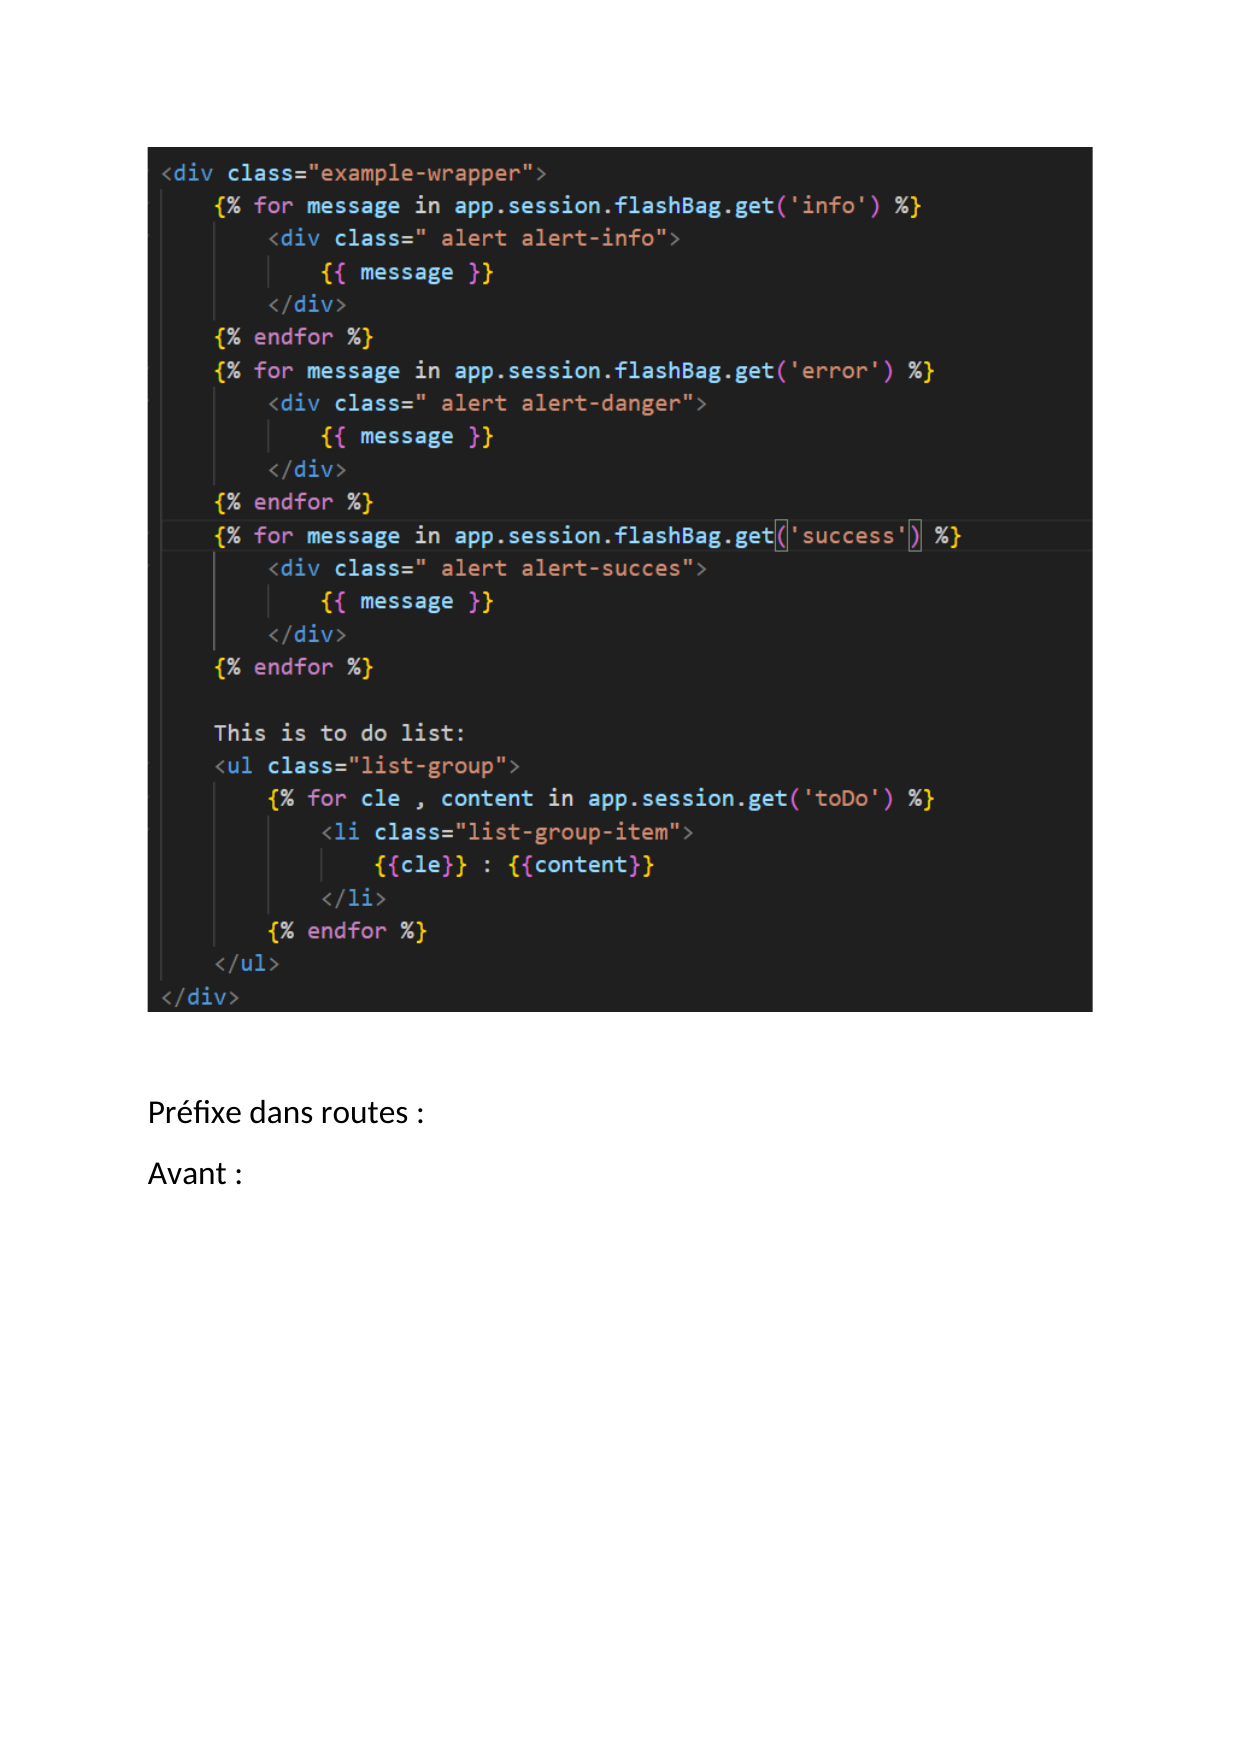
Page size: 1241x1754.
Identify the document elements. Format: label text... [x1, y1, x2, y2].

picture [147, 147, 1093, 1012]
text Avant : [148, 1152, 1093, 1193]
text Préfixe dans routes : [148, 1091, 1093, 1132]
